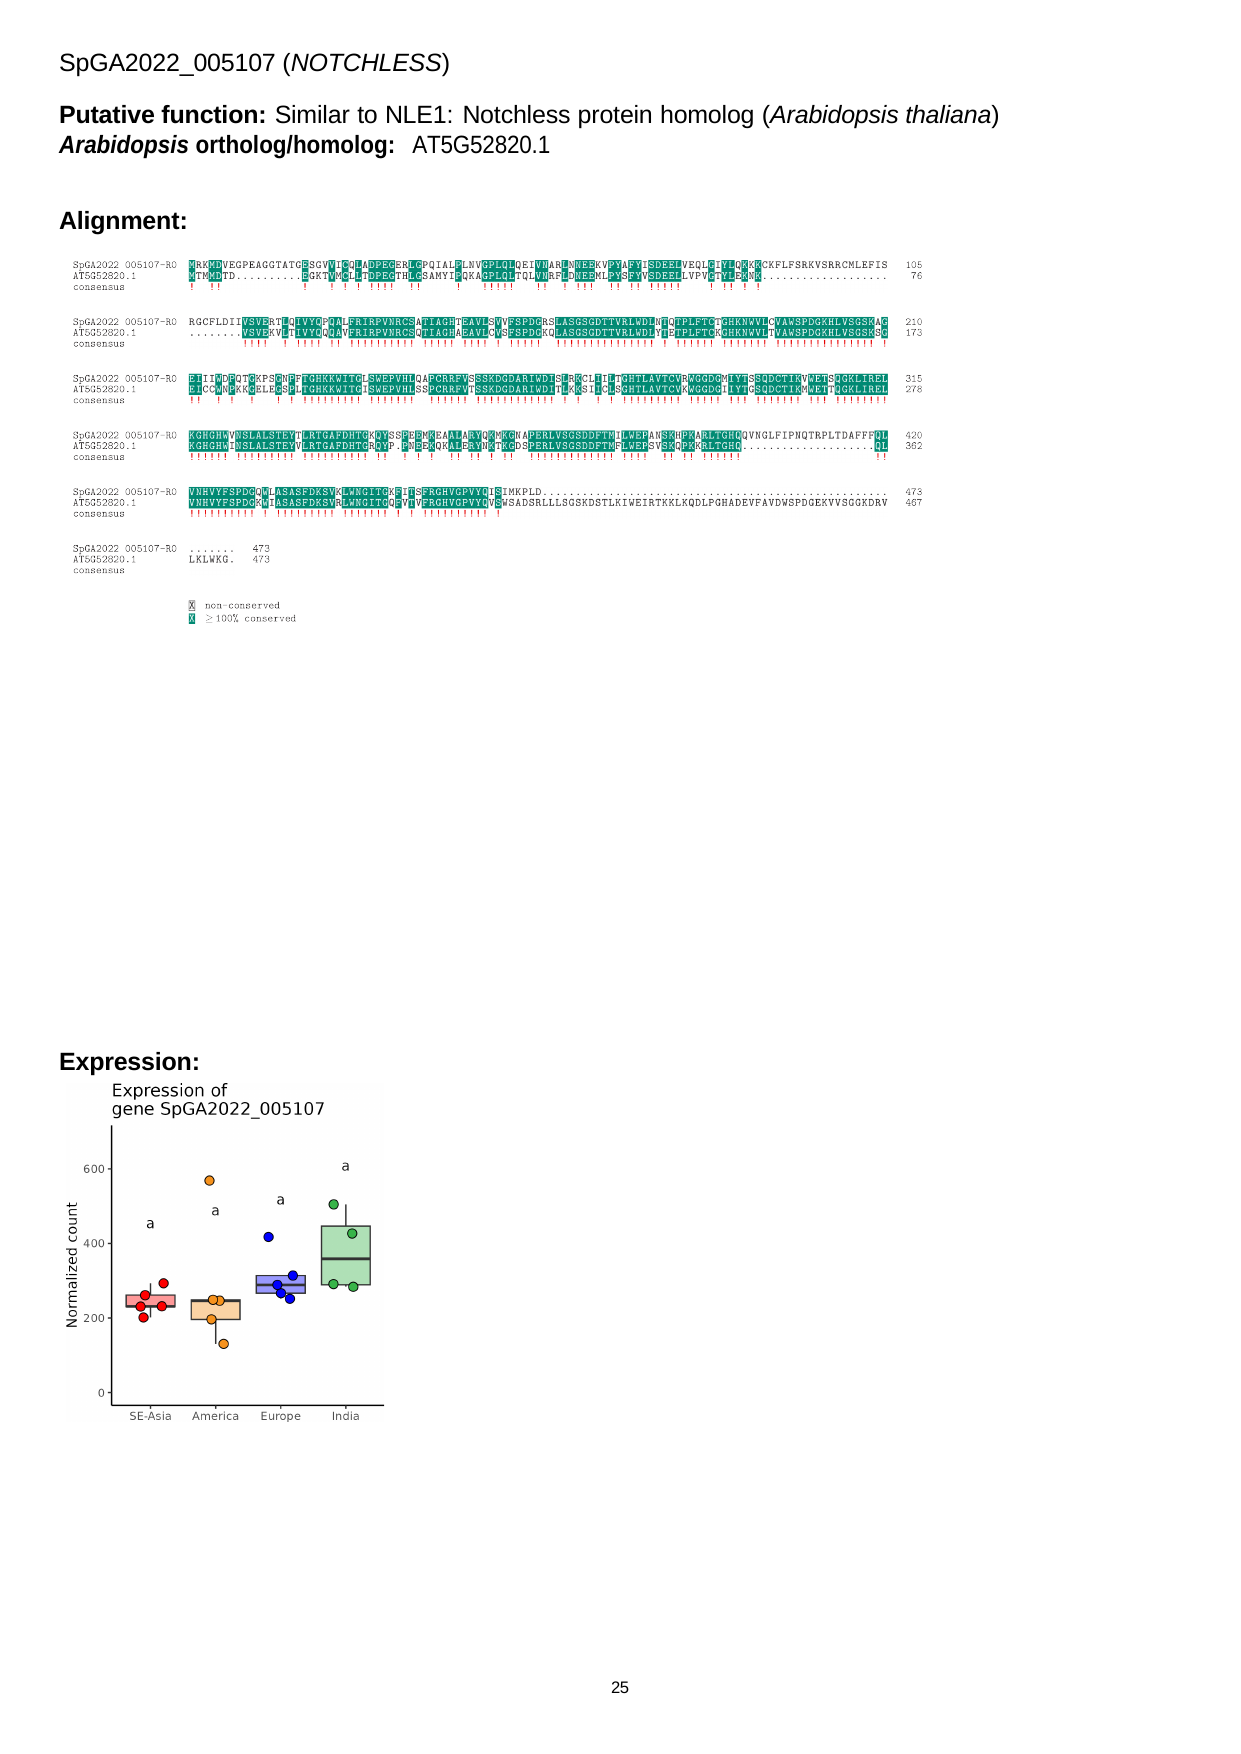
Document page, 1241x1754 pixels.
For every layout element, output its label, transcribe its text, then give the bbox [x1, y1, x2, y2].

text Arabidopsis ortholog/homolog: AT5G52820.1 [59, 130, 1240, 159]
text Expression: [59, 1046, 1240, 1075]
picture [73, 260, 922, 624]
text Alignment: [59, 206, 1240, 235]
subtitle SpGA2022_005107 (NOTCHLESS) [59, 48, 1240, 77]
picture [66, 1083, 385, 1422]
text Putative function: Similar to NLE1: Notchless protein homolog (Arabidopsis thaliana) [59, 100, 1240, 129]
